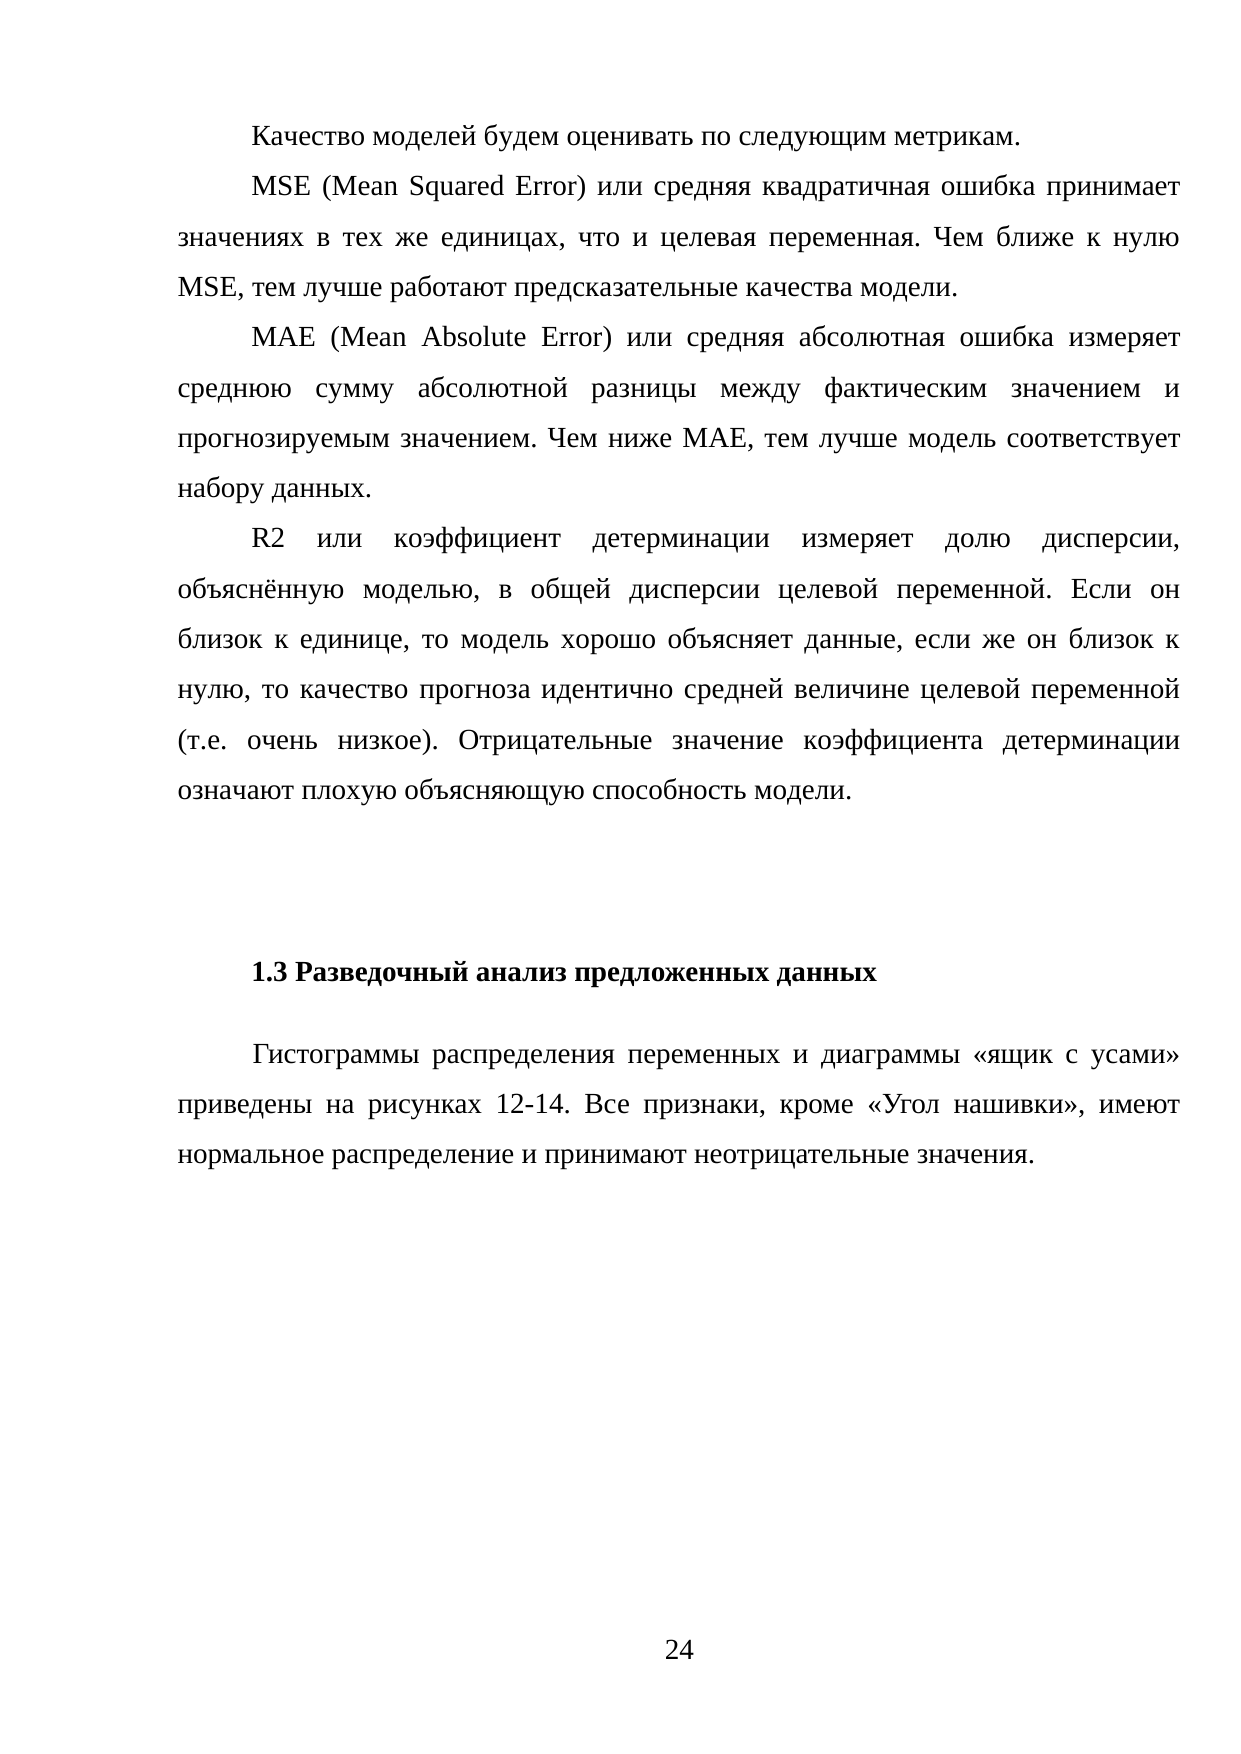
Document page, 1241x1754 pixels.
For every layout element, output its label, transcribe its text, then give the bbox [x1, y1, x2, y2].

text R2 или коэффициент детерминации измеряет долю дисперсии, объяснённую моделью, в общей дисперсии целевой переменной. Если он близок к единице, то модель хорошо объясняет данные, если же он близок к нулю, то качество прогноза идентично средней величине целевой переменной (т.е. очень низкое). Отрицательные значение коэффициента детерминации означают плохую объясняющую способность модели. [177, 521, 1181, 806]
text Качество моделей будем оценивать по следующим метрикам. [177, 118, 1181, 152]
text Гистограммы распределения переменных и диаграммы «ящик с усами» приведены на рисунках 12-14. Все признаки, кроме «Угол нашивки», имеют нормальное распределение и принимают неотрицательные значения. [177, 1036, 1181, 1170]
text MAE (Mean Absolute Error) или средняя абсолютная ошибка измеряет среднюю сумму абсолютной разницы между фактическим значением и прогнозируемым значением. Чем ниже MAE, тем лучше модель соответствует набору данных. [177, 319, 1181, 504]
subtitle 1.3 Разведочный анализ предложенных данных [177, 954, 1181, 988]
text MSE (Mean Squared Error) или средняя квадратичная ошибка принимает значениях в тех же единицах, что и целевая переменная. Чем ближе к нулю MSE, тем лучше работают предсказательные качества модели. [177, 168, 1181, 303]
